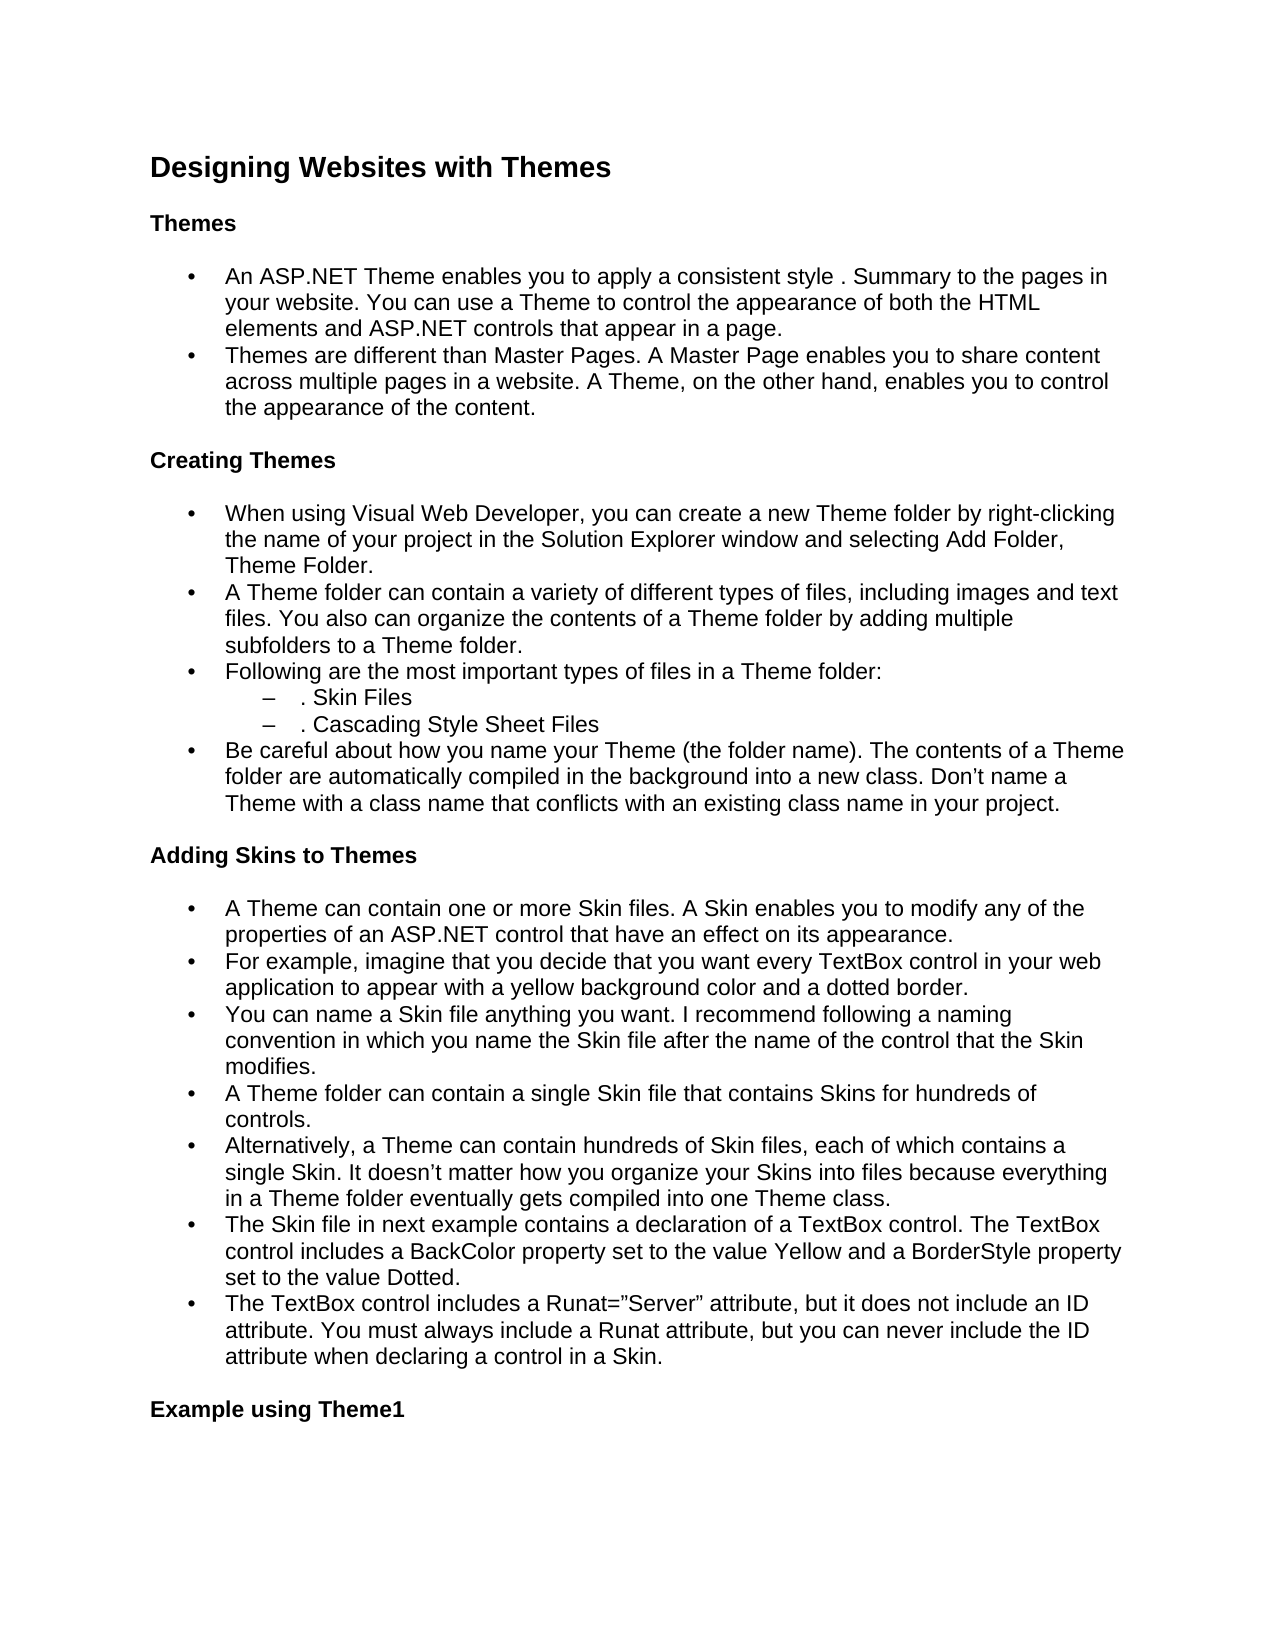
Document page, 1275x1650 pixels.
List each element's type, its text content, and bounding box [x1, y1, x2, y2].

text Example using Theme1 [150, 1396, 1125, 1422]
list The Skin file in next example contains a declaration of a TextBox control. The TextBox control includes a BackColor property set to the value Yellow and a BorderStyle property set to the value Dotted. [187, 1211, 1125, 1290]
list Themes are different than Master Pages. A Master Page enables you to share content across multiple pages in a website. A Theme, on the other hand, enables you to control the appearance of the content. [187, 342, 1125, 421]
list Be careful about how you name your Theme (the folder name). The contents of a Theme folder are automatically compiled in the background into a new class. Don’t name a Theme with a class name that conflicts with an existing class name in your project. [187, 737, 1125, 816]
list . Cascading Style Sheet Files [262, 711, 1125, 737]
list You can name a Skin file anything you want. I recommend following a naming convention in which you name the Skin file after the name of the control that the Skin modifies. [187, 1001, 1125, 1079]
list A Theme folder can contain a variety of different types of files, including images and text files. You also can organize the contents of a Theme folder by adding multiple subfolders to a Theme folder. [187, 579, 1125, 658]
text Creating Themes [150, 447, 1125, 473]
list An ASP.NET Theme enables you to apply a consistent style . Summary to the pages in your website. You can use a Theme to control the appearance of both the HTML elements and ASP.NET controls that appear in a page. [187, 263, 1125, 342]
list Alternatively, a Theme can contain hundreds of Skin files, each of which contains a single Skin. It doesn’t matter how you organize your Skins into files because everything in a Theme folder eventually gets compiled into one Theme class. [187, 1132, 1125, 1211]
list Following are the most important types of files in a Theme folder: [187, 658, 1125, 684]
text Designing Websites with Themes [150, 150, 1125, 183]
list For example, imagine that you decide that you want every TextBox control in your web application to appear with a yellow background color and a dotted border. [187, 948, 1125, 1001]
list A Theme folder can contain a single Skin file that contains Skins for hundreds of controls. [187, 1079, 1125, 1132]
list The TextBox control includes a Runat=”Server” attribute, but it does not include an ID attribute. You must always include a Runat attribute, but you can never include the ID attribute when declaring a control in a Skin. [187, 1290, 1125, 1369]
text Themes [150, 210, 1125, 236]
list . Skin Files [262, 684, 1125, 711]
list When using Visual Web Developer, you can create a new Theme folder by right-clicking the name of your project in the Solution Explorer window and selecting Add Folder, Theme Folder. [187, 500, 1125, 579]
text Adding Skins to Themes [150, 842, 1125, 869]
list A Theme can contain one or more Skin files. A Skin enables you to modify any of the properties of an ASP.NET control that have an effect on its appearance. [187, 895, 1125, 948]
